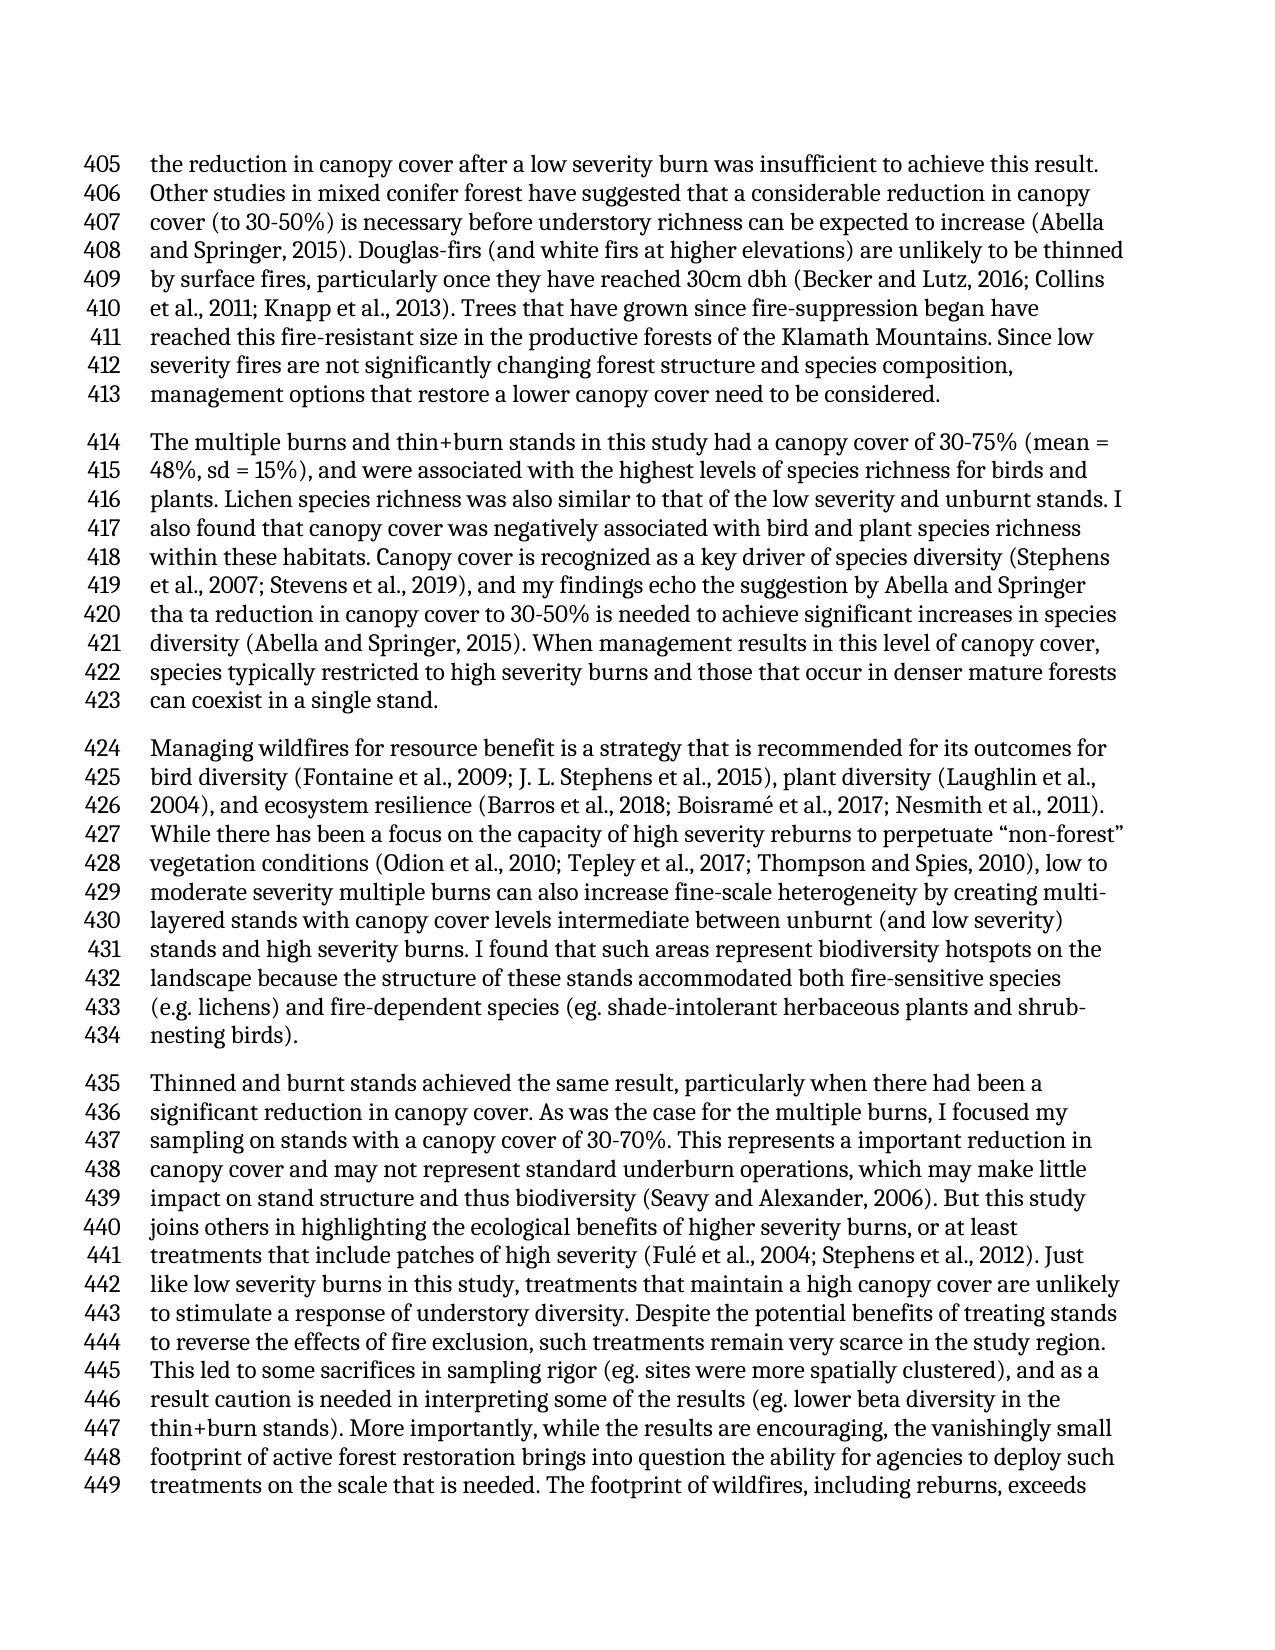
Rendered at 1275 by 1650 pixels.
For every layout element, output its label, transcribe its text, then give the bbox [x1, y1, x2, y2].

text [150, 1069, 1125, 1500]
text Managing wildfires for resource benefit is a strategy that is recommended for its outcomes for bird diversity (Fontaine et al., 2009; J. L. Stephens et al., 2015), plant diversity (Laughlin et al., 2004), and ecosystem resilience (Barros et al., 2018; Boisramé et al., 2017; Nesmith et al., 2011). While there has been a focus on the capacity of high severity reburns to perpetuate “non-forest” vegetation conditions (Odion et al., 2010; Tepley et al., 2017; Thompson and Spies, 2010), low to moderate severity multiple burns can also increase fine-scale heterogeneity by creating multi-layered stands with canopy cover levels intermediate between unburnt (and low severity) stands and high severity burns. I found that such areas represent biodiversity hotspots on the landscape because the structure of these stands accommodated both fire-sensitive species (e.g. lichens) and fire-dependent species (eg. shade-intolerant herbaceous plants and shrub-nesting birds). [150, 734, 1125, 1050]
text The multiple burns and thin+burn stands in this study had a canopy cover of 30-75% (mean = 48%, sd = 15%), and were associated with the highest levels of species richness for birds and plants. Lichen species richness was also similar to that of the low severity and unburnt stands. I also found that canopy cover was negatively associated with bird and plant species richness within these habitats. Canopy cover is recognized as a key driver of species diversity (Stephens et al., 2007; Stevens et al., 2019), and my findings echo the suggestion by Abella and Springer tha ta reduction in canopy cover to 30-50% is needed to achieve significant increases in species diversity (Abella and Springer, 2015). When management results in this level of canopy cover, species typically restricted to high severity burns and those that occur in denser mature forests can coexist in a single stand. [150, 427, 1125, 715]
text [150, 150, 1125, 409]
